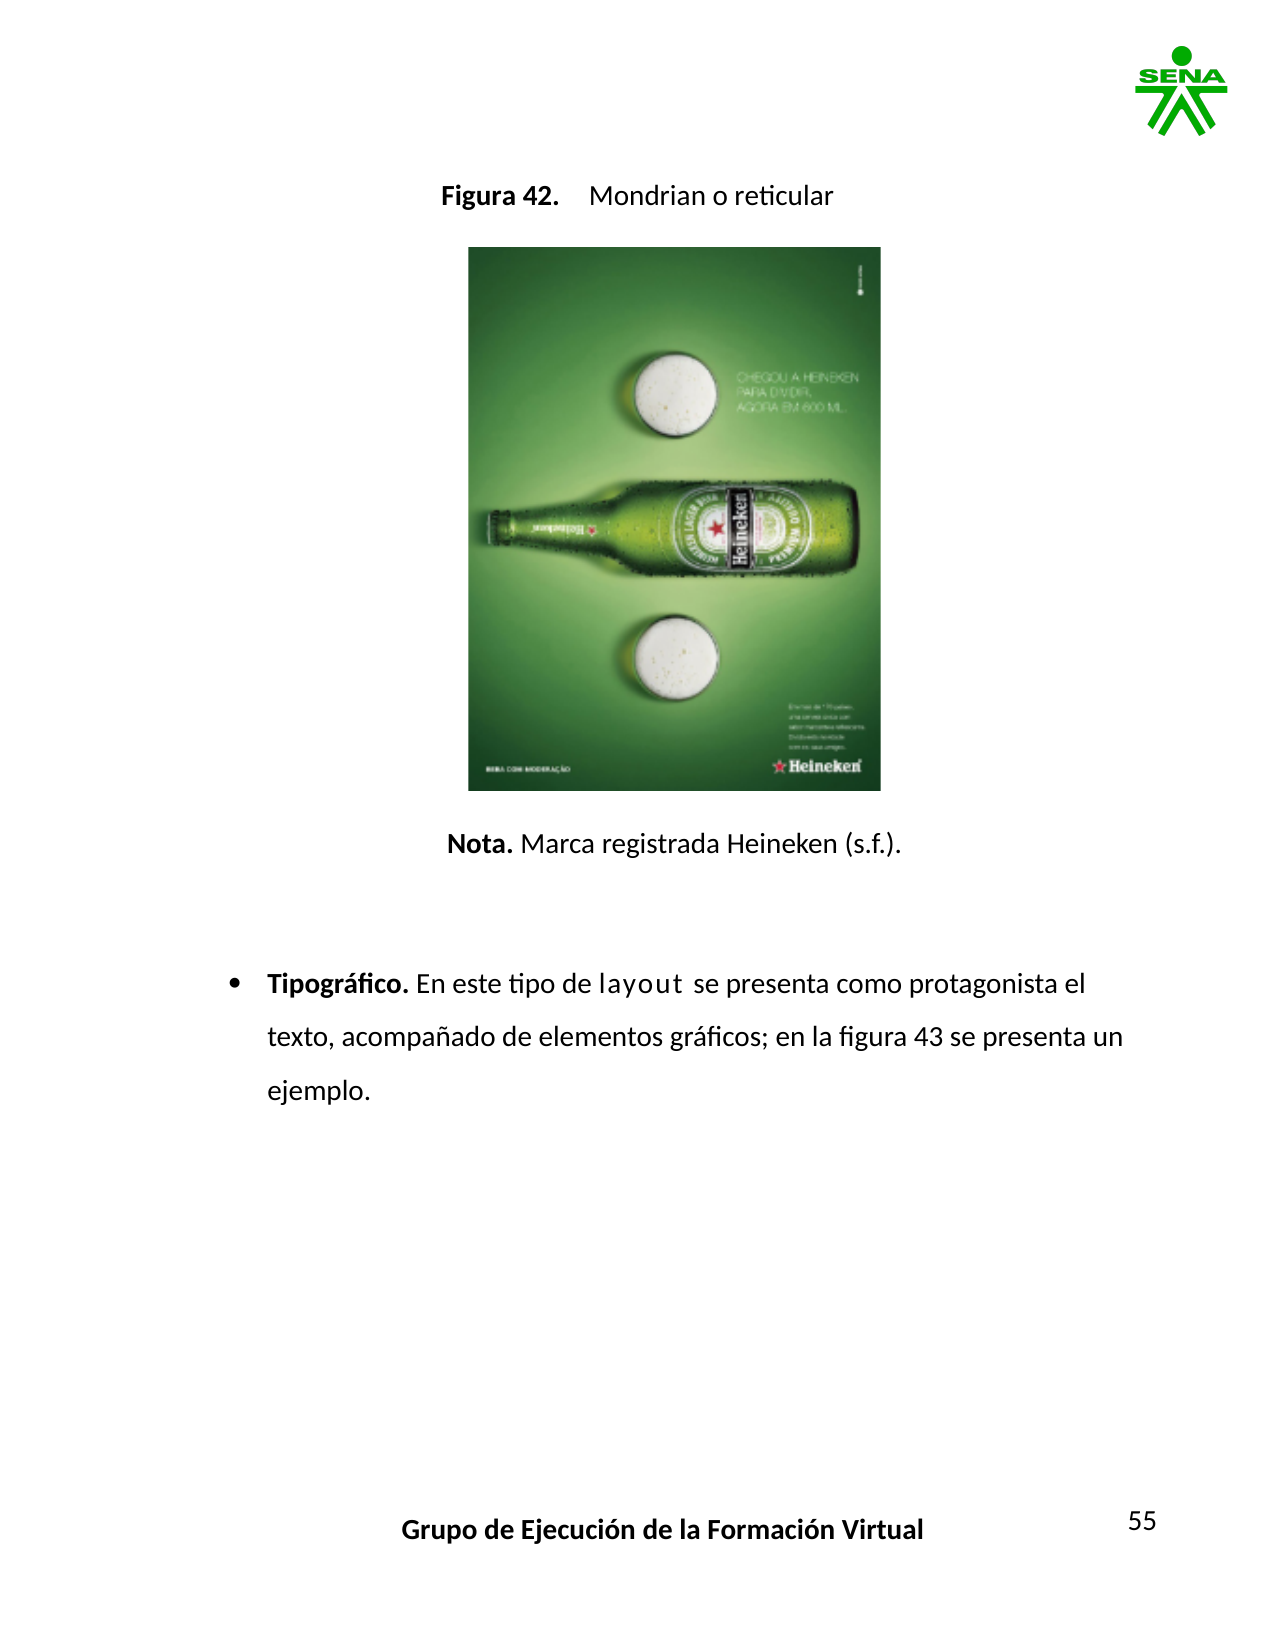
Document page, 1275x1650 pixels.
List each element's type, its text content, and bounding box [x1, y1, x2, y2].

picture [1135, 46, 1228, 136]
list Tipográfico. En este tipo de layout se presenta como protagonista el texto, acompañado de elementos gráficos; en la figura 43 se presenta un ejemplo. [229, 965, 1157, 1108]
text Mondrian o reticular [118, 177, 1157, 213]
picture [468, 247, 881, 791]
text Nota. Marca registrada Heineken (s.f.). [118, 825, 1157, 861]
